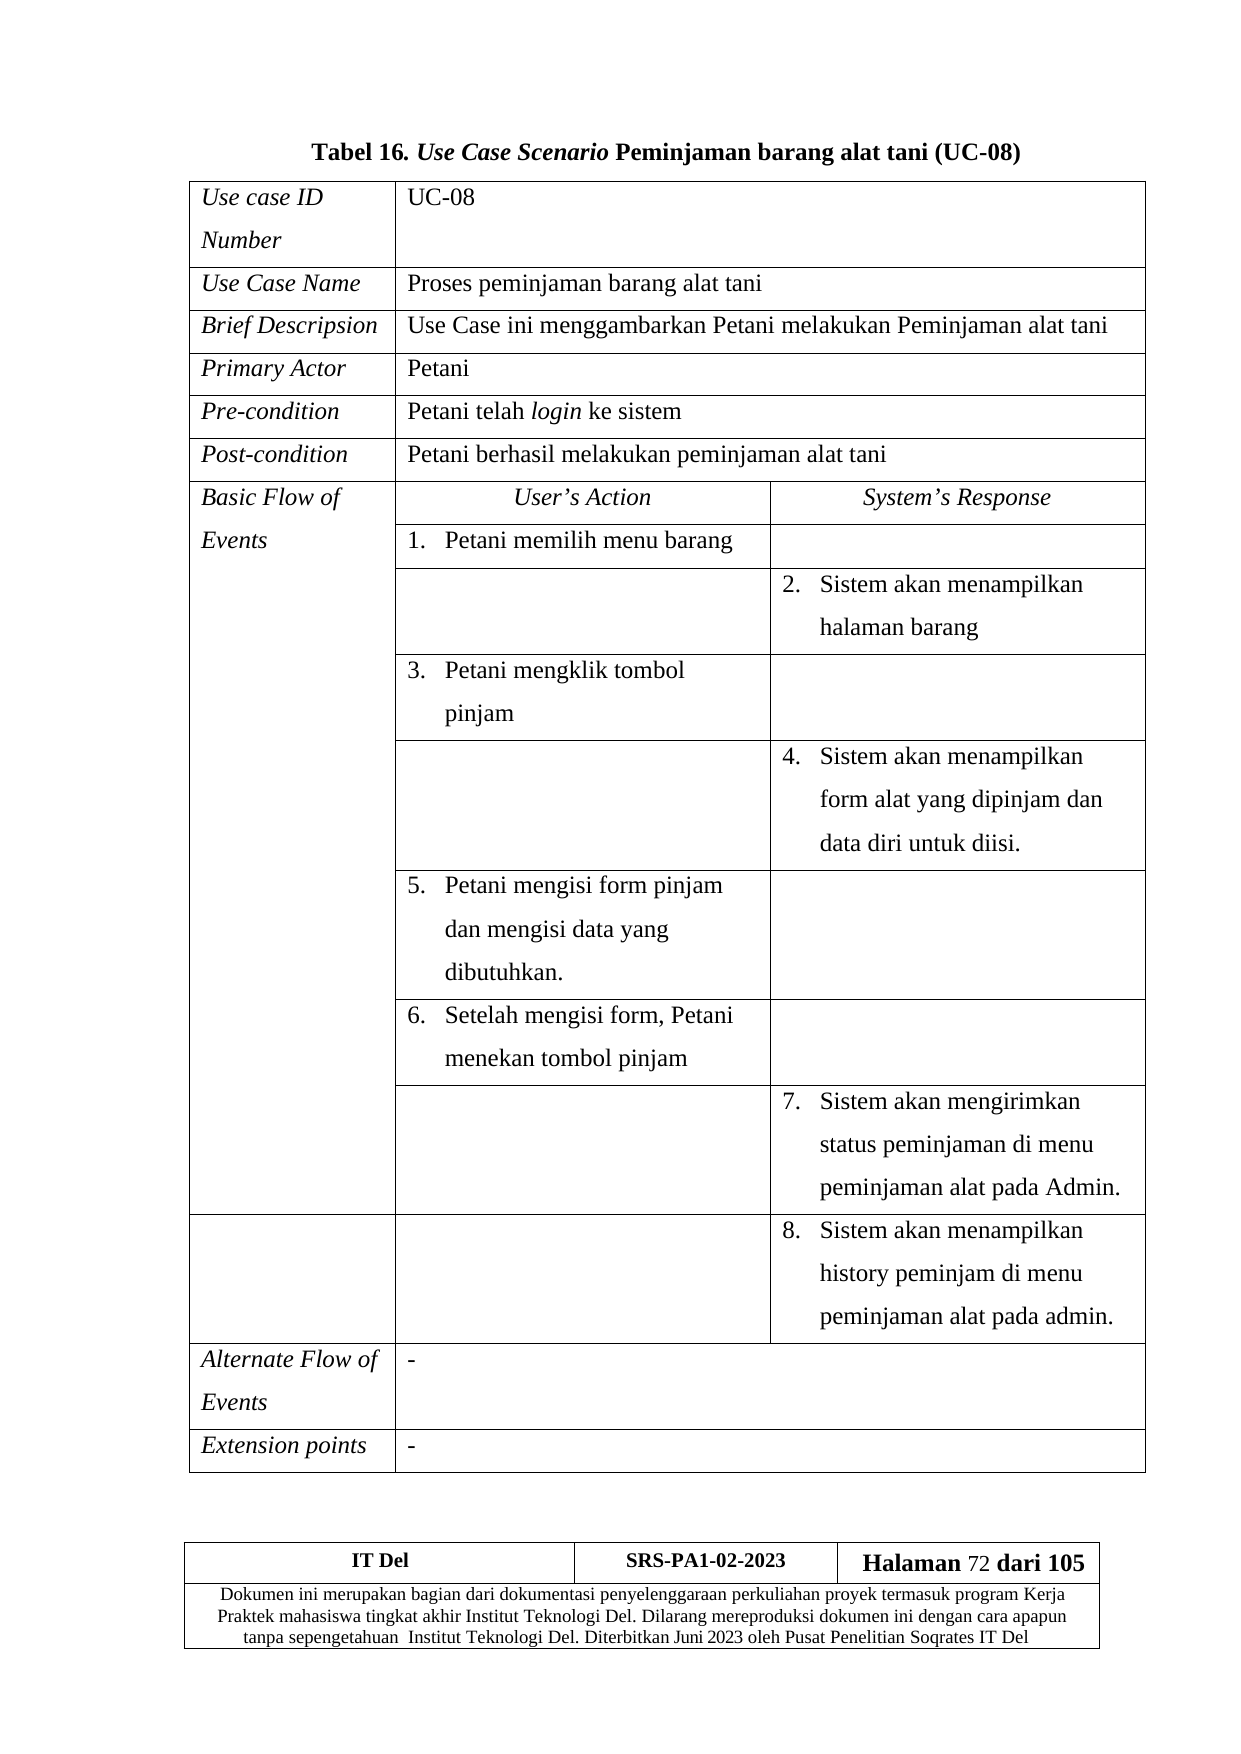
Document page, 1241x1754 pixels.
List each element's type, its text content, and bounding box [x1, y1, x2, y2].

table_cell [396, 1215, 770, 1343]
table_cell - [396, 1344, 1145, 1429]
table_cell System’s Response [771, 482, 1145, 524]
table_cell Petani mengisi form pinjam dan mengisi data yang dibutuhkan. [396, 871, 770, 999]
table_cell Petani berhasil melakukan peminjaman alat tani [396, 439, 1145, 481]
table_cell Brief Descripsion [190, 311, 395, 352]
table_cell Petani telah login ke sistem [396, 396, 1145, 438]
table_cell [771, 525, 1145, 568]
table_cell Sistem akan menampilkan form alat yang dipinjam dan data diri untuk diisi. [771, 741, 1145, 869]
table_cell [396, 741, 770, 869]
table_cell [771, 1000, 1145, 1085]
table_cell [771, 871, 1145, 999]
table_cell [771, 655, 1145, 740]
table_cell Petani [396, 354, 1145, 395]
table_cell User’s Action [396, 482, 770, 524]
table_header Use case ID Number [190, 182, 395, 267]
text Tabel 16. Use Case Scenario Peminjaman barang alat tani (UC-08) [171, 137, 1161, 166]
table_cell Sistem akan menampilkan halaman barang [771, 569, 1145, 654]
table_cell Alternate Flow of Events [190, 1344, 395, 1429]
table_cell Setelah mengisi form, Petani menekan tombol pinjam [396, 1000, 770, 1085]
table_cell Sistem akan mengirimkan status peminjaman di menu peminjaman alat pada Admin. [771, 1086, 1145, 1214]
table_cell Use Case Name [190, 268, 395, 309]
table_cell Primary Actor [190, 354, 395, 395]
table_cell Petani memilih menu barang [396, 525, 770, 568]
table_cell Sistem akan menampilkan history peminjam di menu peminjaman alat pada admin. [771, 1215, 1145, 1343]
table_header UC-08 [396, 182, 1145, 267]
table_cell - [396, 1430, 1145, 1472]
table_cell [396, 1086, 770, 1214]
table_cell [396, 569, 770, 654]
table_cell Post-condition [190, 439, 395, 481]
table_cell Use Case ini menggambarkan Petani melakukan Peminjaman alat tani [396, 311, 1145, 352]
table_cell Petani mengklik tombol pinjam [396, 655, 770, 740]
table_cell Pre-condition [190, 396, 395, 438]
table_cell Proses peminjaman barang alat tani [396, 268, 1145, 309]
table_cell Basic Flow of Events [190, 482, 395, 1214]
table_cell [190, 1215, 395, 1343]
table_cell Extension points [190, 1430, 395, 1472]
